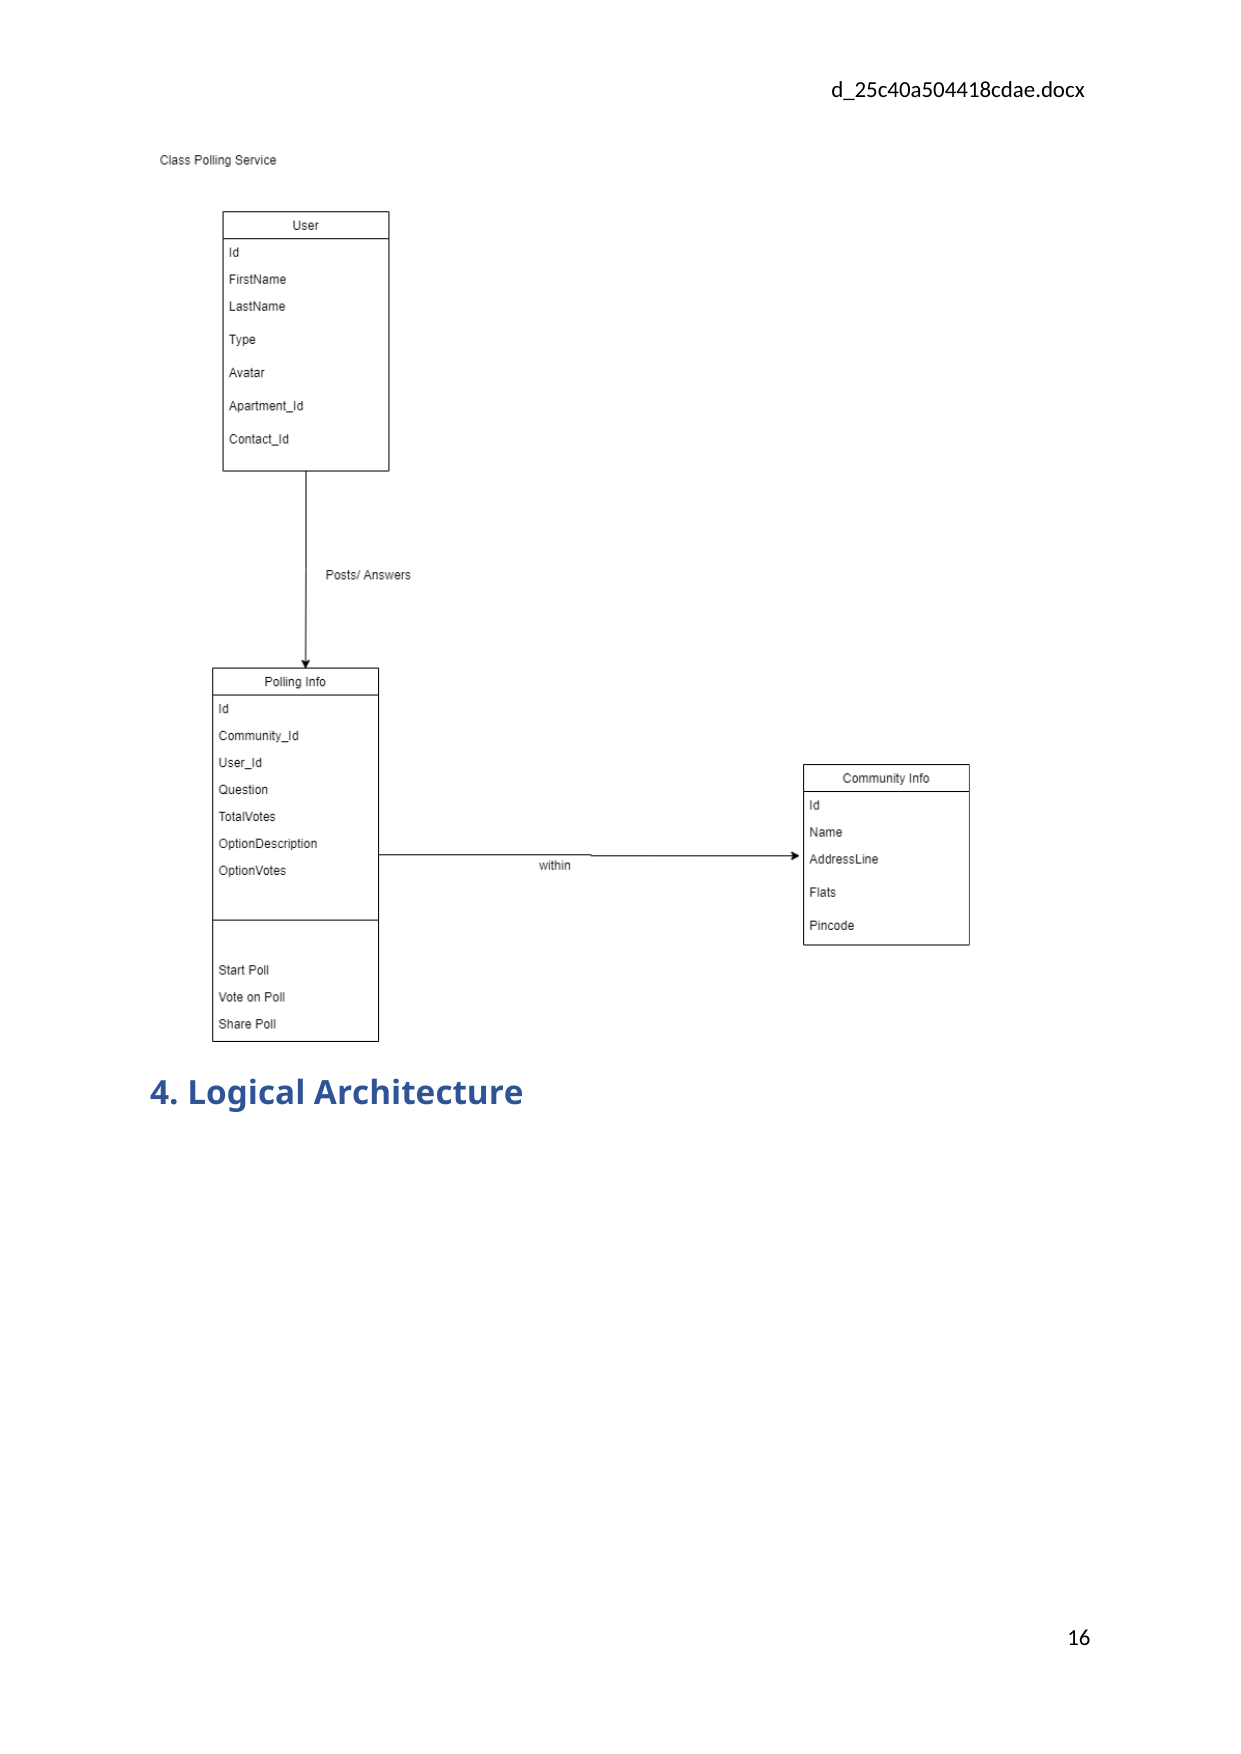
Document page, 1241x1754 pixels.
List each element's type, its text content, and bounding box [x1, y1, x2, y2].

picture [150, 150, 970, 1042]
subtitle 4. Logical Architecture [150, 1069, 1090, 1114]
